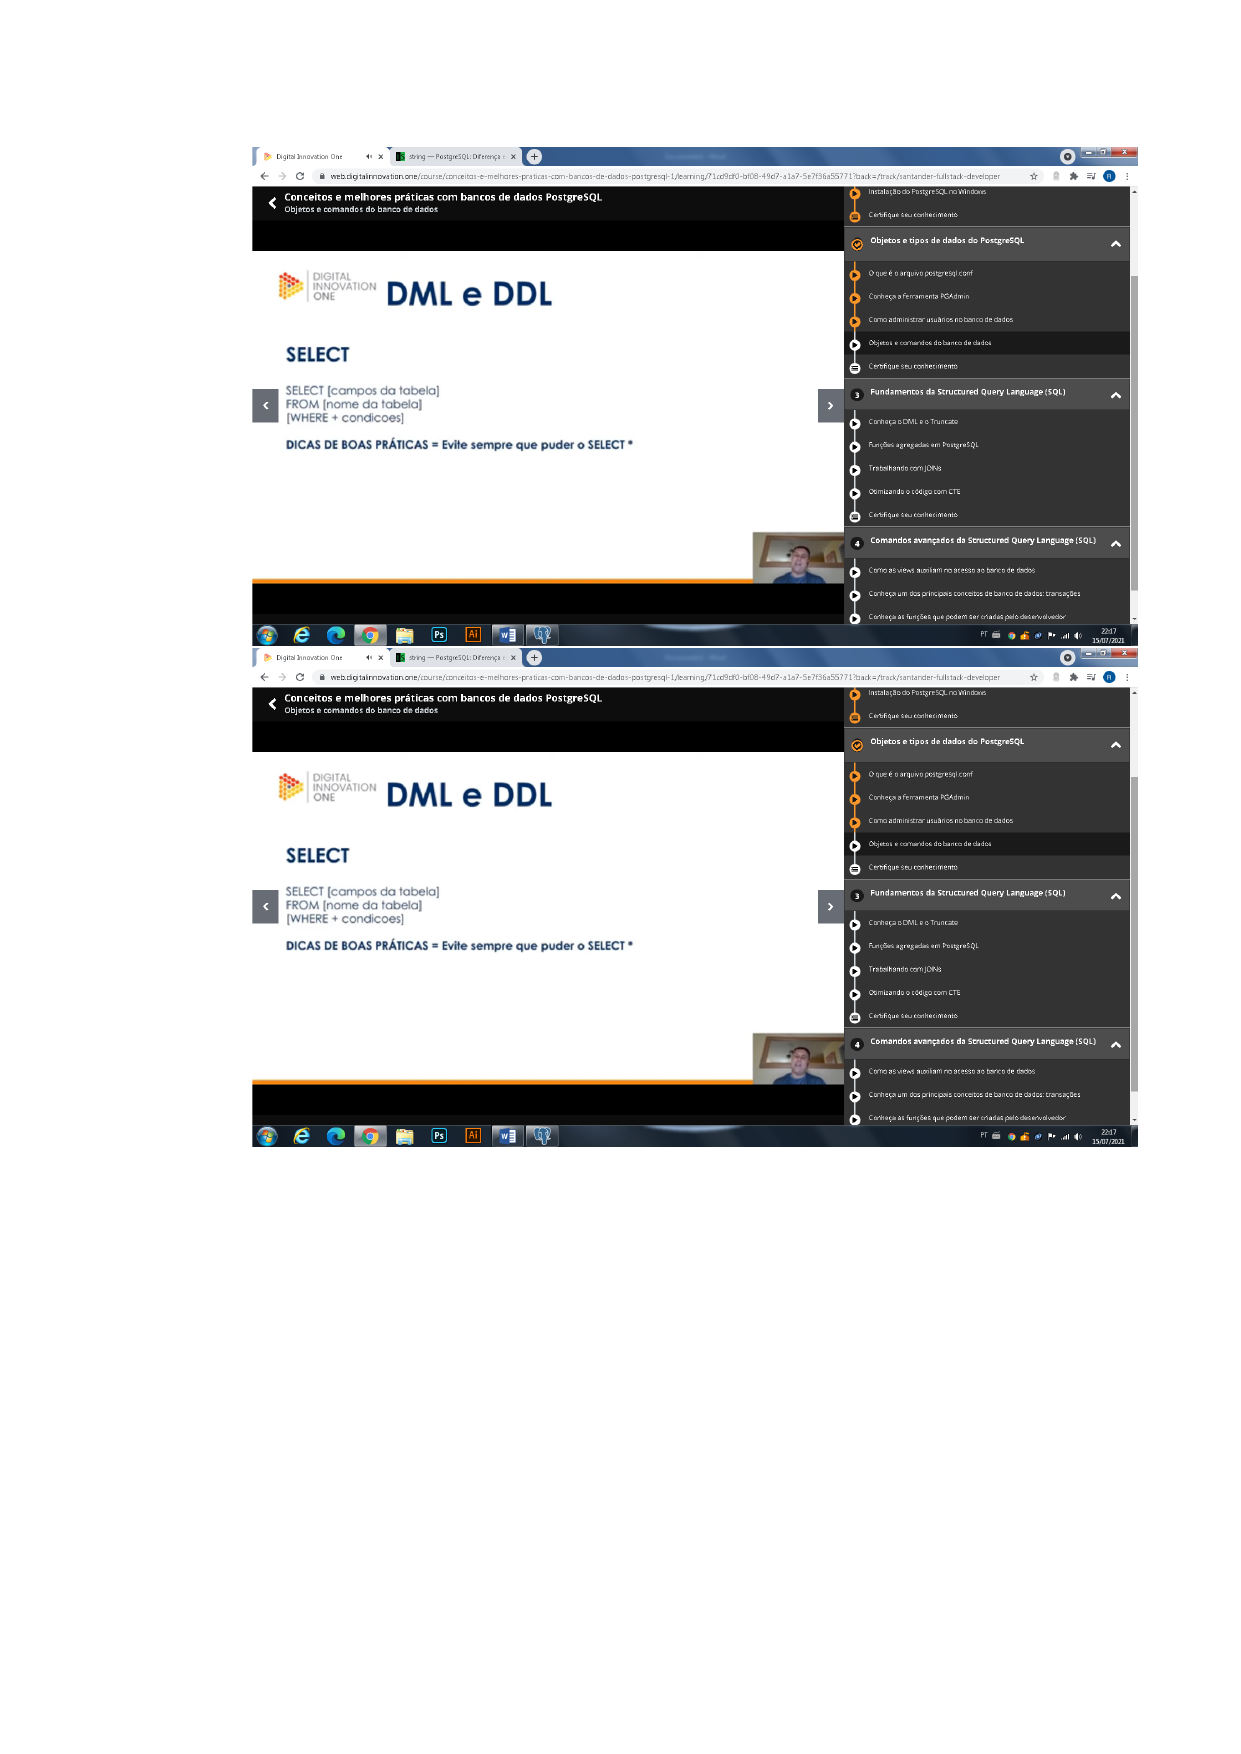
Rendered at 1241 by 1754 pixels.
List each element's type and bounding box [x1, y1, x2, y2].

picture [252, 147, 1138, 646]
picture [252, 648, 1138, 1147]
